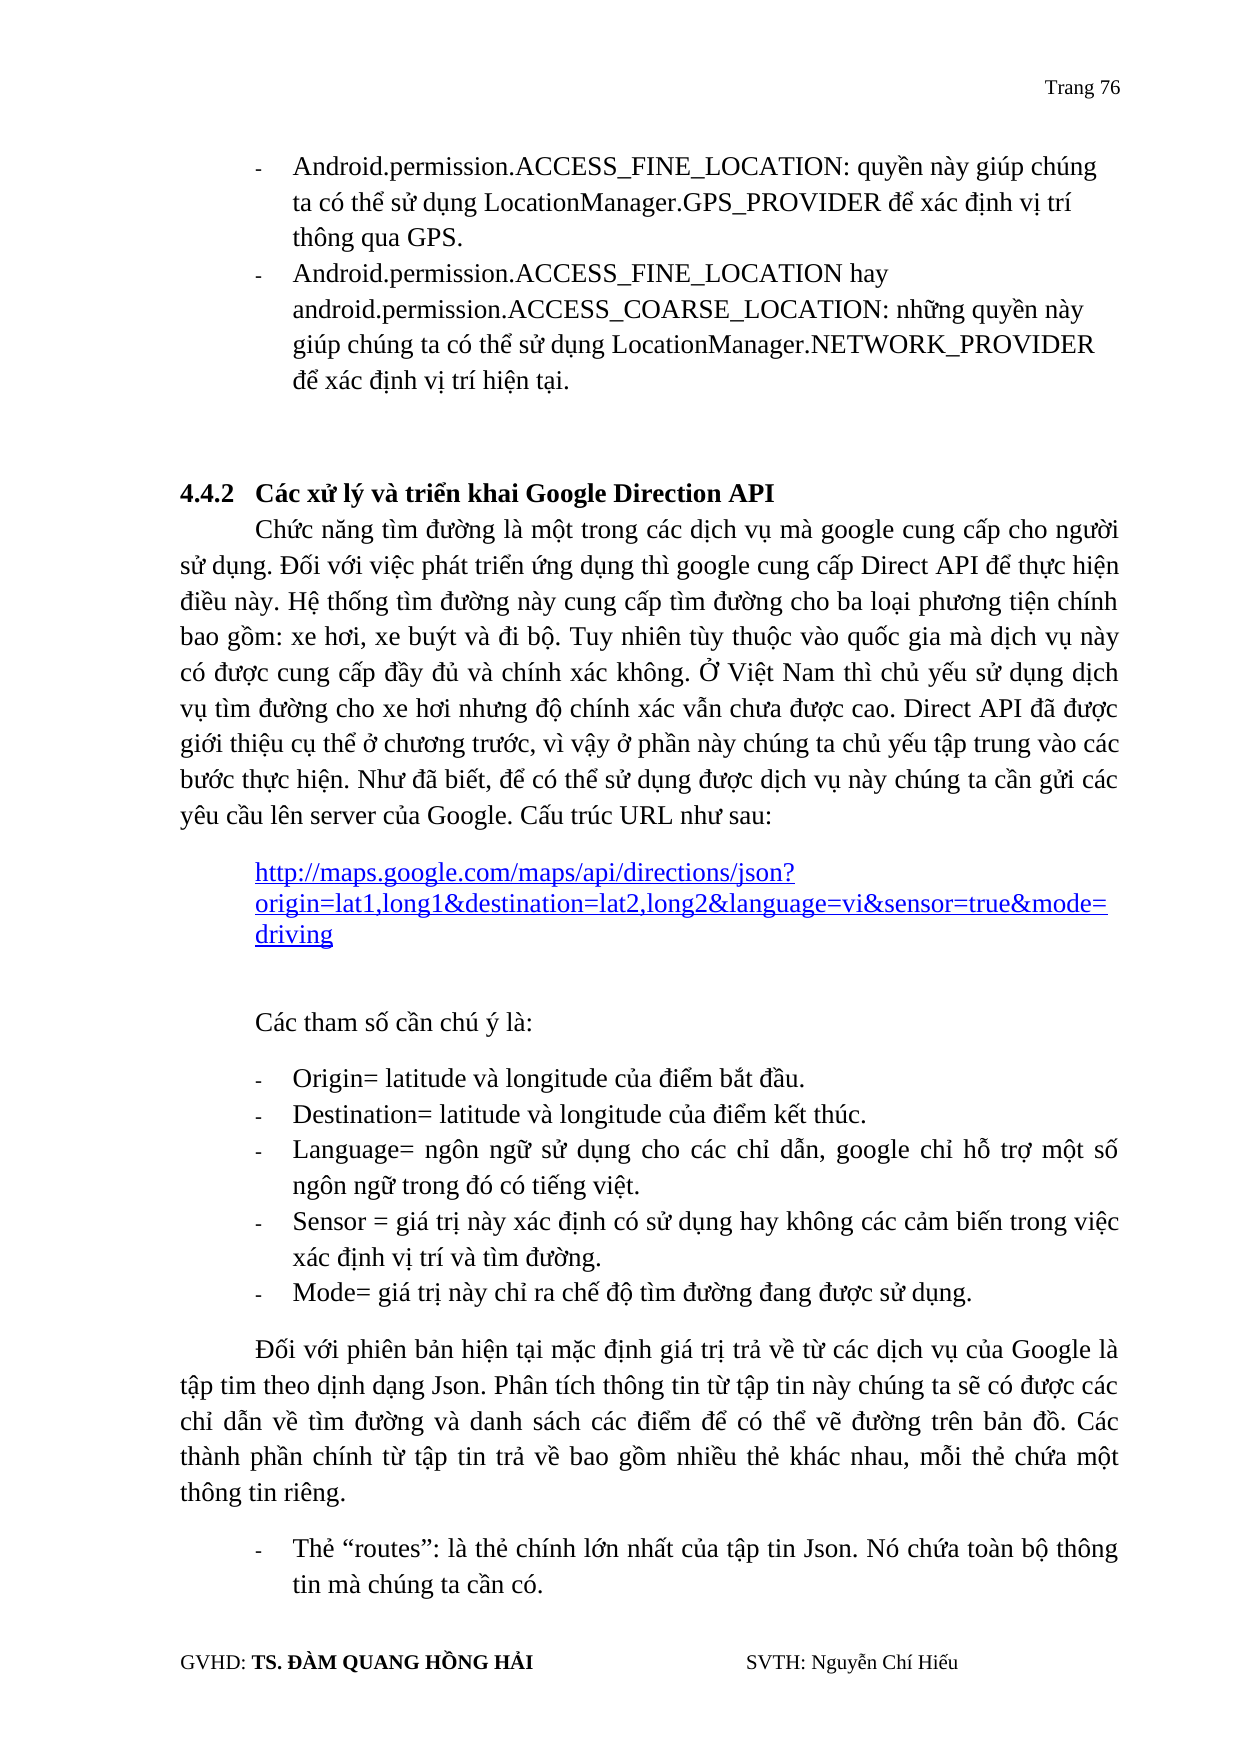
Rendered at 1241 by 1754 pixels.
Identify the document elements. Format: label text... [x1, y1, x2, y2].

list Android.permission.ACCESS_FINE_LOCATION hay android.permission.ACCESS_COARSE_LOCATION: những quyền này giúp chúng ta có thể sử dụng LocationManager.NETWORK_PROVIDER để xác định vị trí hiện tại. [255, 257, 1120, 396]
list Origin= latitude và longitude của điểm bắt đầu. [255, 1062, 1120, 1093]
text Chức năng tìm đường là một trong các dịch vụ mà google cung cấp cho người sử dụng. Đối với việc phát triển ứng dụng thì google cung cấp Direct API để thực hiện điều này. Hệ thống tìm đường này cung cấp tìm đường cho ba loại phương tiện chính bao gồm: xe hơi, xe buýt và đi bộ. Tuy nhiên tùy thuộc vào quốc gia mà dịch vụ này có được cung cấp đầy đủ và chính xác không. Ở Việt Nam thì chủ yếu sử dụng dịch vụ tìm đường cho xe hơi nhưng độ chính xác vẫn chưa được cao. Direct API đã được giới thiệu cụ thể ở chương trước, vì vậy ở phần này chúng ta chủ yếu tập trung vào các bước thực hiện. Như đã biết, để có thể sử dụng được dịch vụ này chúng ta cần gửi các yêu cầu lên server của Google. Cấu trúc URL như sau: [180, 513, 1120, 830]
list Thẻ “routes”: là thẻ chính lớn nhất của tập tin Json. Nó chứa toàn bộ thông tin mà chúng ta cần có. [255, 1533, 1120, 1599]
list Mode= giá trị này chỉ ra chế độ tìm đường đang được sử dụng. [255, 1277, 1120, 1308]
list Destination= latitude và longitude của điểm kết thúc. [255, 1098, 1120, 1129]
subtitle Các xử lý và triển khai Google Direction API [180, 477, 1120, 509]
text Các tham số cần chú ý là: [180, 1006, 1120, 1037]
list Sensor = giá trị này xác định có sử dụng hay không các cảm biến trong việc xác định vị trí và tìm đường. [255, 1205, 1120, 1272]
list http://maps.google.com/maps/api/directions/json?origin=lat1,long1&destination=lat2,long2&language=vi&sensor=true&mode=driving [255, 856, 1120, 949]
list Android.permission.ACCESS_FINE_LOCATION: quyền này giúp chúng ta có thể sử dụng LocationManager.GPS_PROVIDER để xác định vị trí thông qua GPS. [255, 150, 1120, 253]
text Đối với phiên bản hiện tại mặc định giá trị trả về từ các dịch vụ của Google là tập tim theo dịnh dạng Json. Phân tích thông tin từ tập tin này chúng ta sẽ có được các chỉ dẫn về tìm đường và danh sách các điểm để có thể vẽ đường trên bản đồ. Các thành phần chính từ tập tin trả về bao gồm nhiều thẻ khác nhau, mỗi thẻ chứa một thông tin riêng. [180, 1333, 1120, 1507]
list Language= ngôn ngữ sử dụng cho các chỉ dẫn, google chỉ hỗ trợ một số ngôn ngữ trong đó có tiếng việt. [255, 1134, 1120, 1201]
